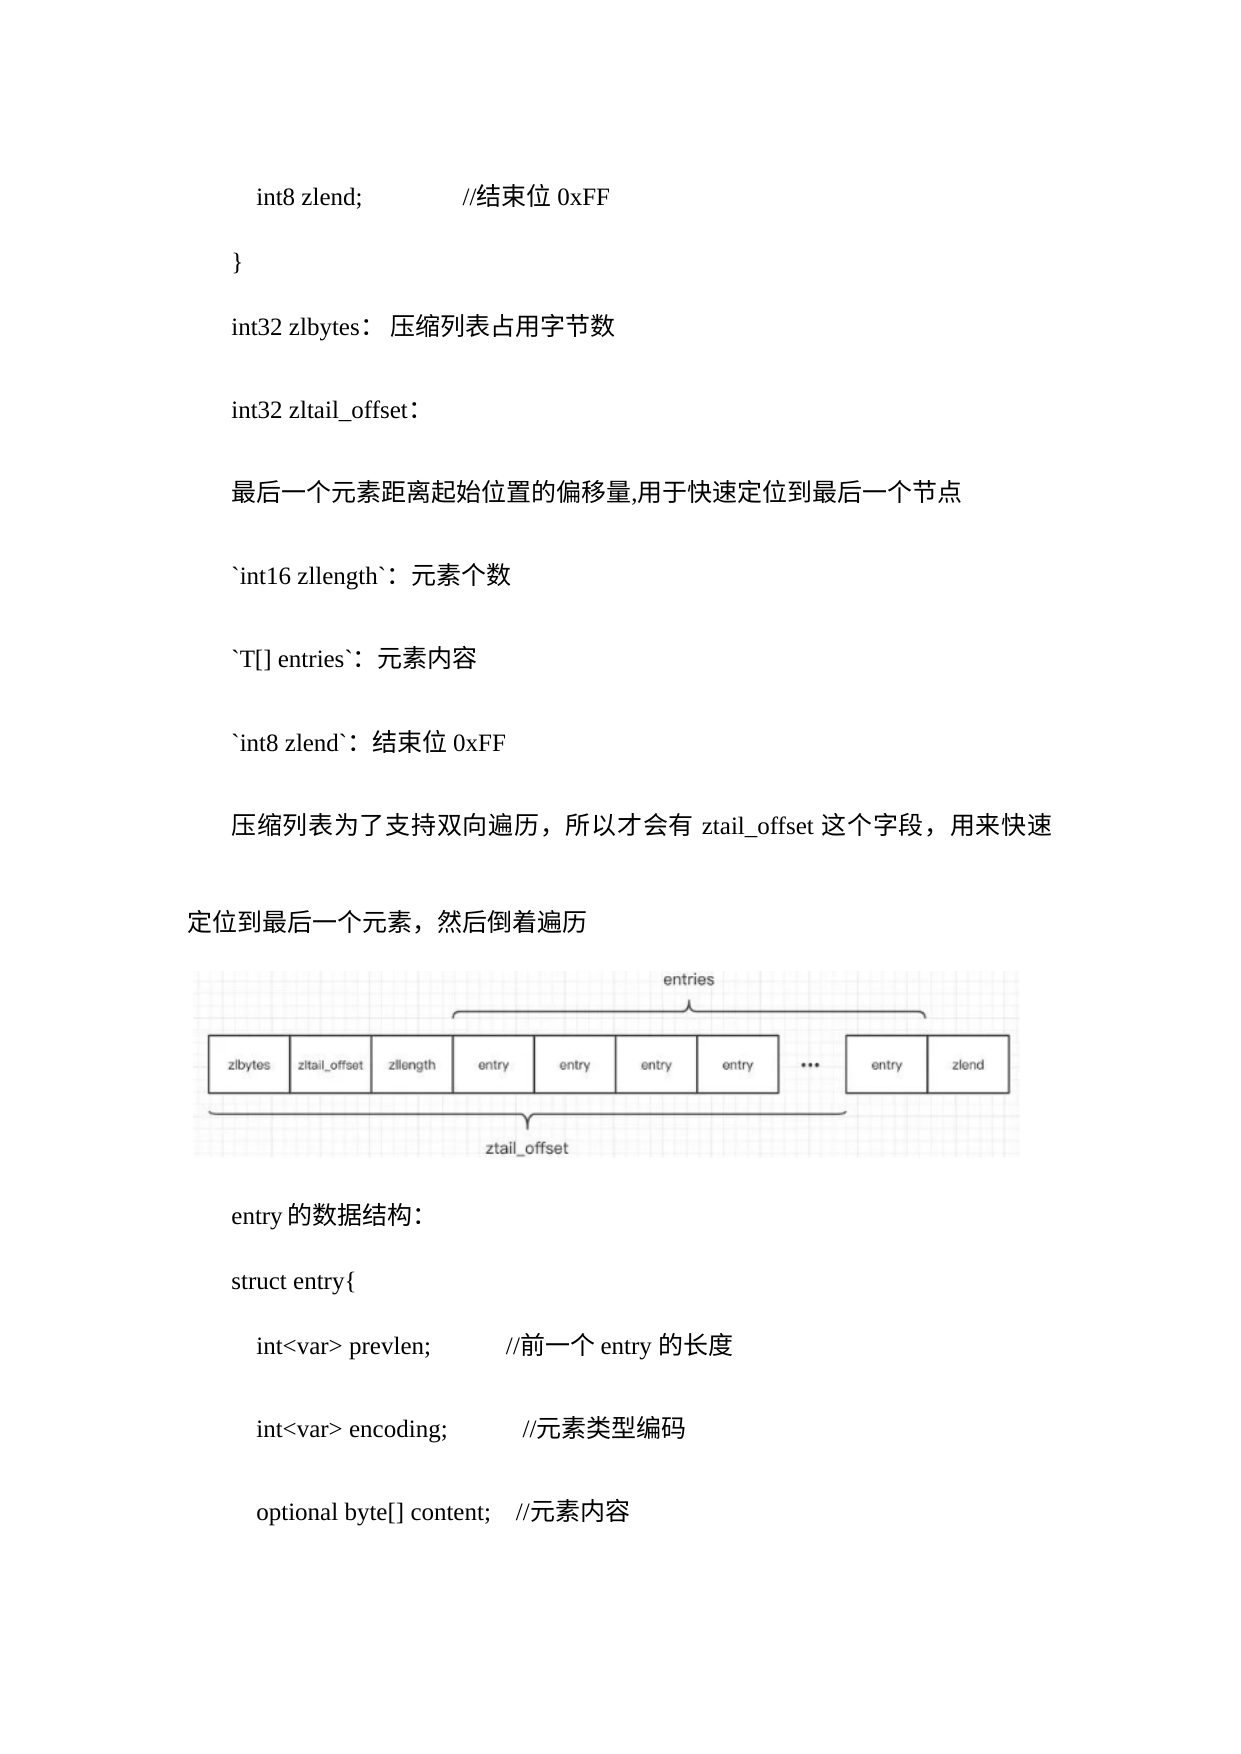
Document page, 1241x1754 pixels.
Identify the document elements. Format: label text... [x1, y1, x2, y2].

text int<var> prevlen; //前一个 entry 的长度 [187, 1311, 1053, 1376]
text int8 zlend; //结束位 0xFF [187, 162, 1053, 227]
text int32 zlbytes： 压缩列表占用字节数 [187, 292, 1053, 357]
text optional byte[] content; //元素内容 [187, 1477, 1053, 1542]
text int<var> encoding; //元素类型编码 [187, 1394, 1053, 1459]
text 最后一个元素距离起始位置的偏移量,用于快速定位到最后一个节点 [187, 458, 1053, 523]
text 压缩列表为了支持双向遍历，所以才会有 ztail_offset 这个字段，用来快速定位到最后一个元素，然后倒着遍历 [187, 791, 1053, 953]
text `int16 zllength`：元素个数 [187, 541, 1053, 606]
picture [188, 971, 1053, 1162]
text struct entry{ [187, 1264, 1053, 1296]
text `T[] entries`：元素内容 [187, 624, 1053, 689]
text entry的数据结构： [187, 1181, 1053, 1246]
text int32 zltail_offset： [187, 375, 1053, 440]
text `int8 zlend`：结束位 0xFF [187, 708, 1053, 773]
text } [187, 245, 1053, 278]
